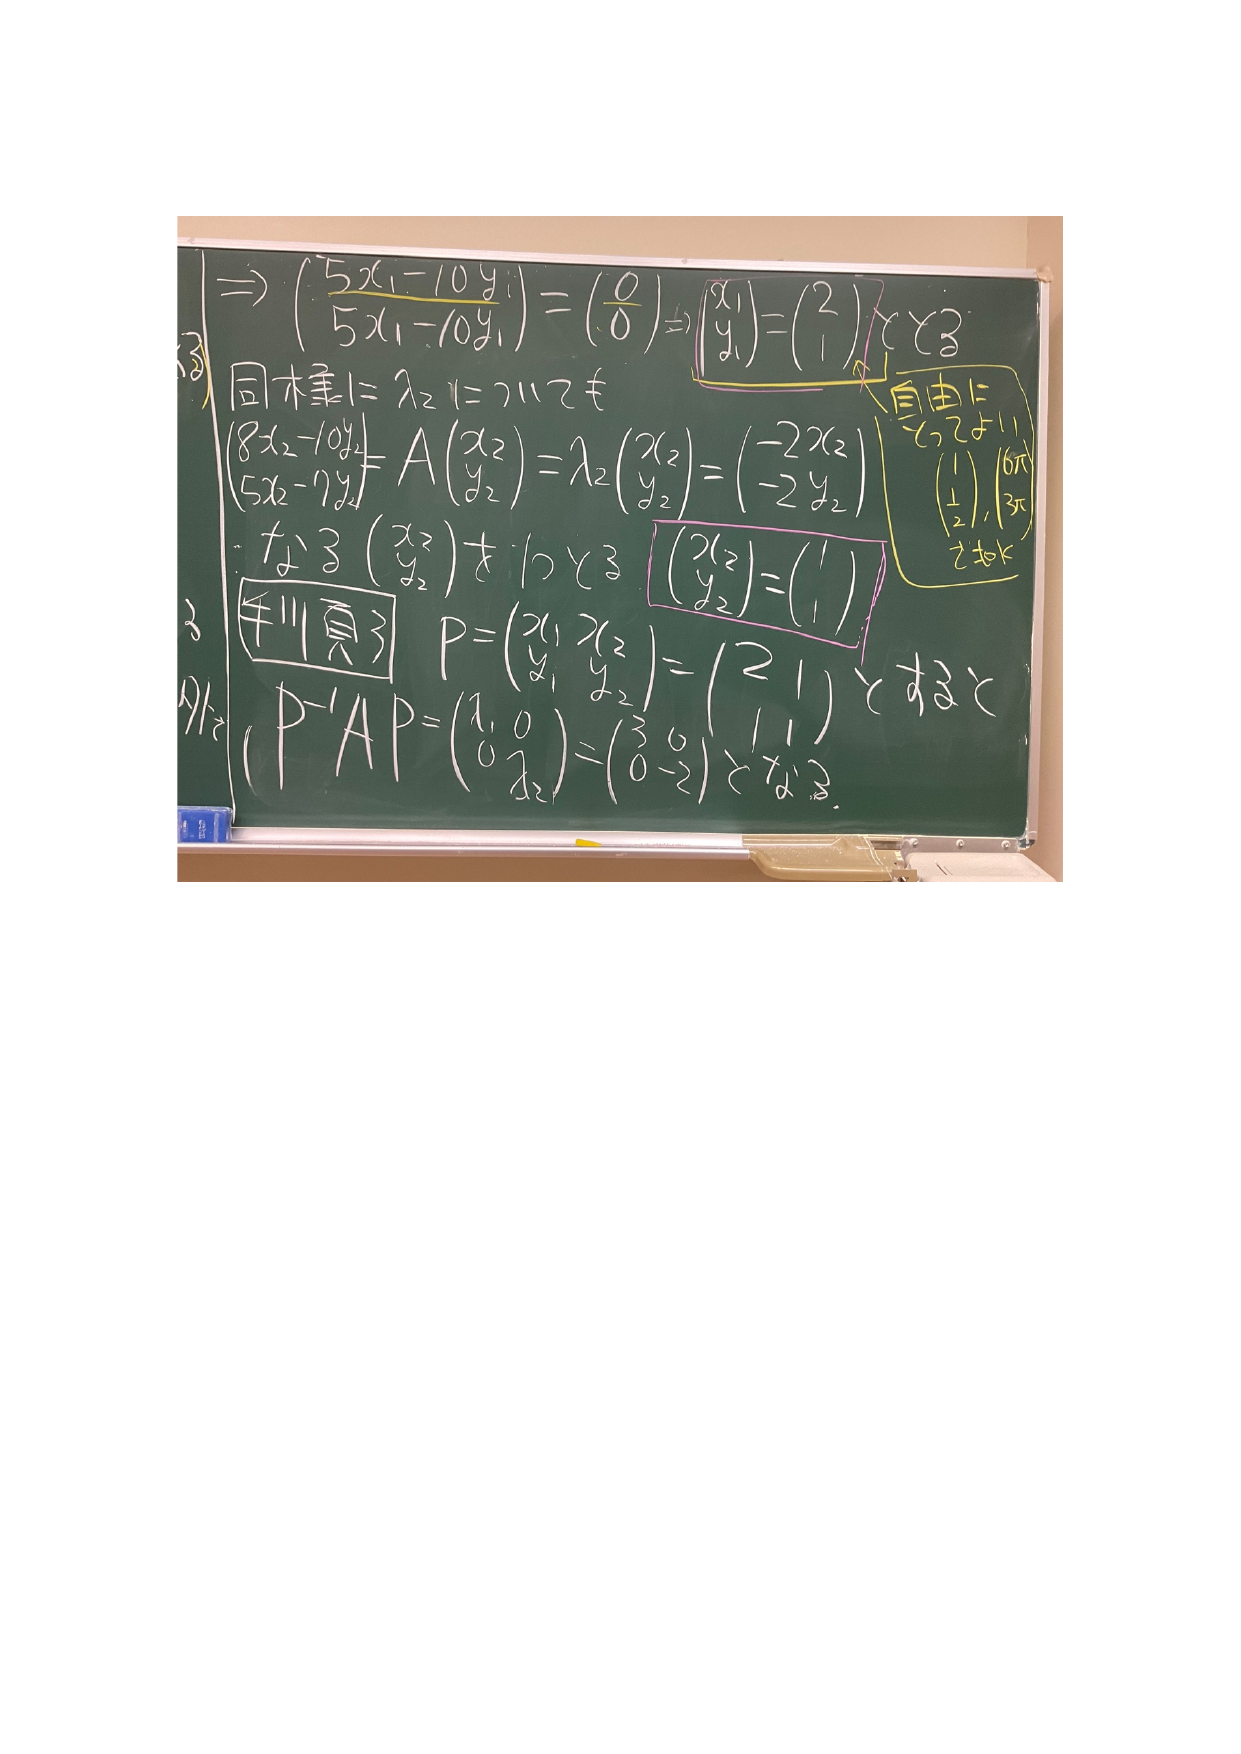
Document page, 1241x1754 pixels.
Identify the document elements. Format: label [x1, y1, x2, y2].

picture [177, 216, 1063, 882]
